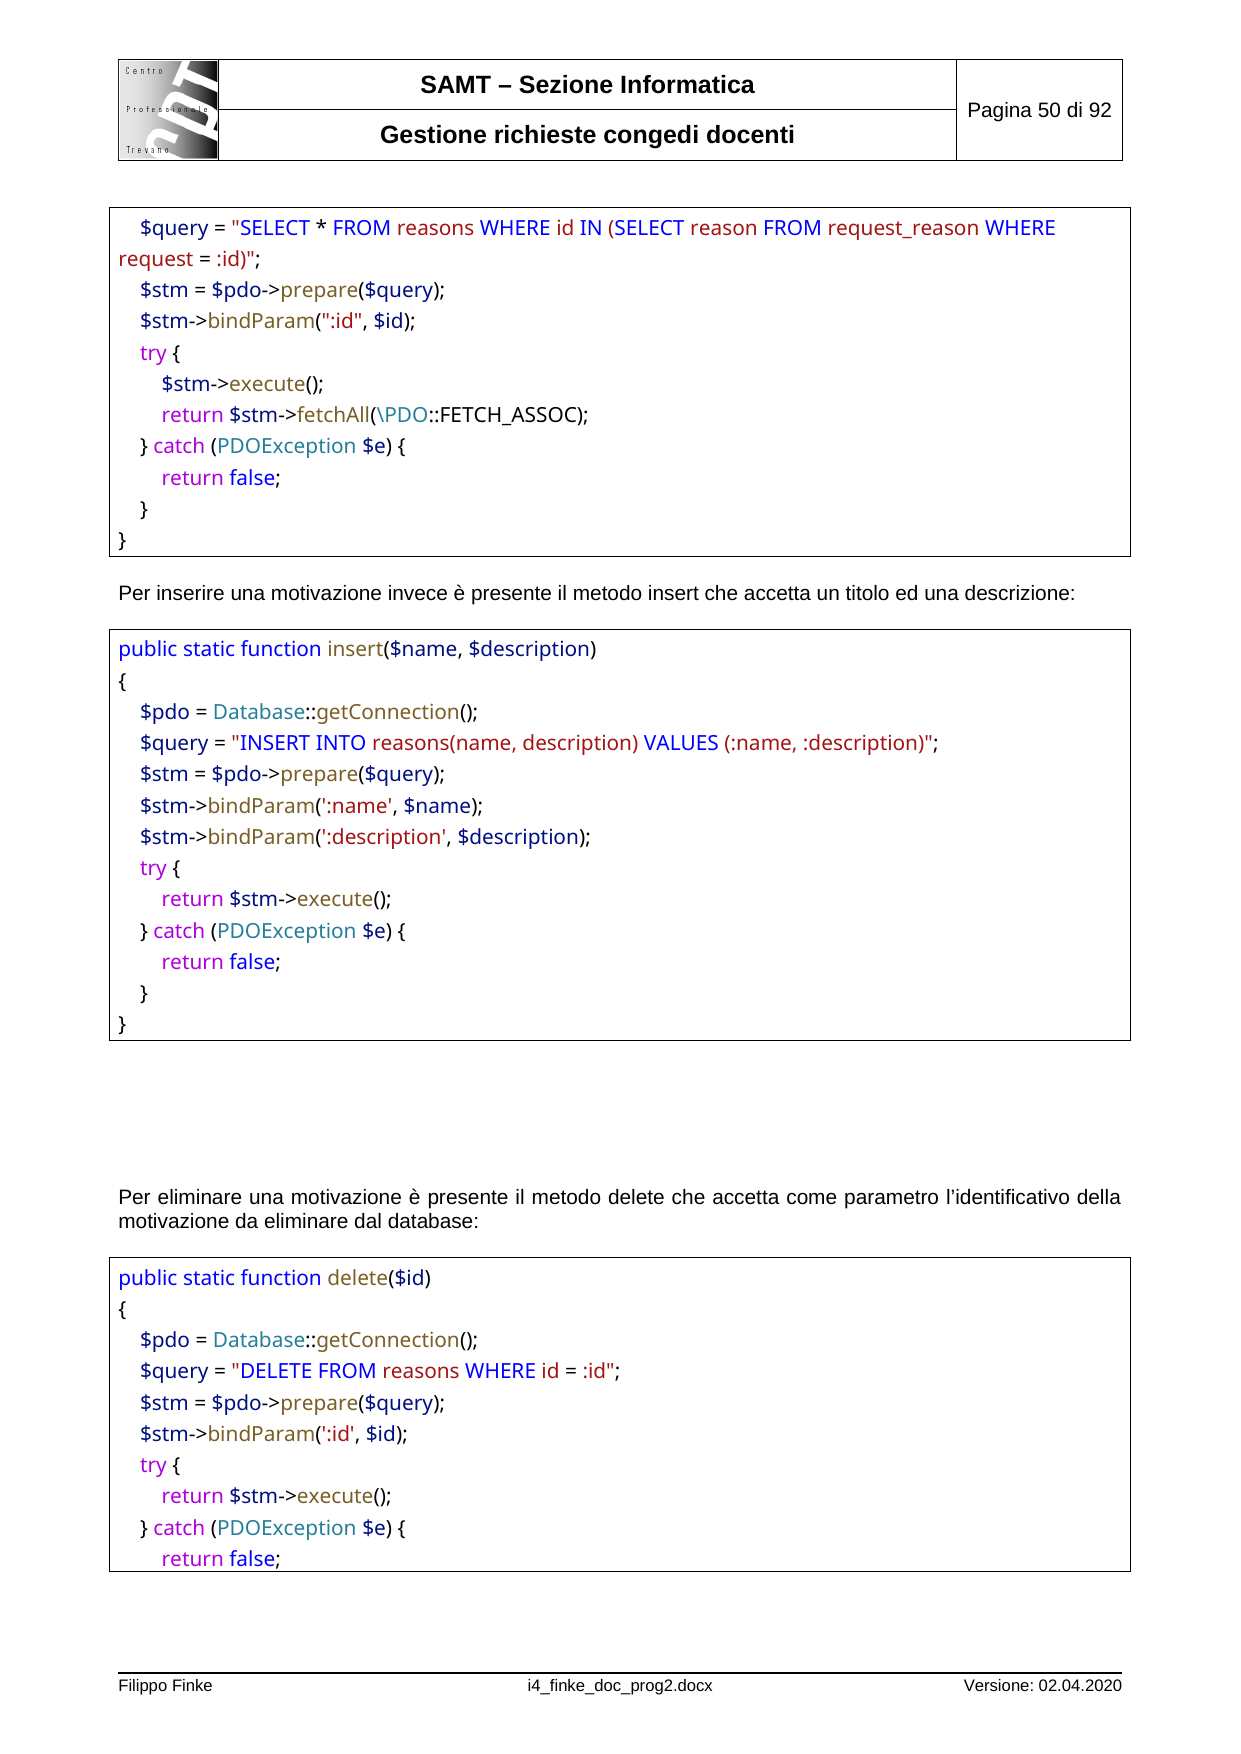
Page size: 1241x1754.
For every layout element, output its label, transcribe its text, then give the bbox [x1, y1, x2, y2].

text } [110, 519, 1130, 556]
text public static function delete($id) [110, 1258, 1130, 1291]
text Per eliminare una motivazione è presente il metodo delete che accetta come parametro l’identificativo della motivazione da eliminare dal database: [118, 1185, 1122, 1233]
text public static function insert($name, $description) [110, 630, 1130, 663]
text $stm->bindParam(':id', $id); [118, 1416, 1122, 1447]
text return $stm->execute(); [118, 1479, 1122, 1510]
picture [118, 60, 218, 159]
text $stm->bindParam(':description', $description); [118, 819, 1122, 851]
text $query = "INSERT INTO reasons(name, description) VALUES (:name, :description)"; [118, 726, 1122, 757]
text return $stm->execute(); [118, 882, 1122, 913]
text $stm->execute(); [118, 366, 1122, 397]
text } catch (PDOException $e) { [118, 1510, 1122, 1541]
text $stm->bindParam(":id", $id); [118, 304, 1122, 335]
text try { [118, 1447, 1122, 1479]
text $pdo = Database::getConnection(); [118, 1322, 1122, 1354]
text $stm->bindParam(':name', $name); [118, 788, 1122, 819]
text { [118, 663, 1122, 694]
text $stm = $pdo->prepare($query); [118, 1385, 1122, 1416]
text $query = "SELECT * FROM reasons WHERE id IN (SELECT reason FROM request_reason WHERE request = :id)"; [110, 208, 1130, 272]
text $stm = $pdo->prepare($query); [118, 272, 1122, 304]
text } [110, 1004, 1130, 1040]
text $pdo = Database::getConnection(); [118, 694, 1122, 726]
text return $stm->fetchAll(\PDO::FETCH_ASSOC); [118, 397, 1122, 429]
text return false; [118, 1541, 1122, 1571]
text return false; [118, 460, 1122, 491]
text } [118, 491, 1122, 519]
text $query = "DELETE FROM reasons WHERE id = :id"; [118, 1354, 1122, 1385]
text return false; [118, 944, 1122, 976]
text } catch (PDOException $e) { [118, 913, 1122, 944]
text } [118, 976, 1122, 1004]
text Per inserire una motivazione invece è presente il metodo insert che accetta un titolo ed una descrizione: [118, 581, 1122, 605]
text { [118, 1291, 1122, 1322]
text try { [118, 335, 1122, 366]
text } catch (PDOException $e) { [118, 429, 1122, 460]
text $stm = $pdo->prepare($query); [118, 757, 1122, 788]
text try { [118, 851, 1122, 882]
